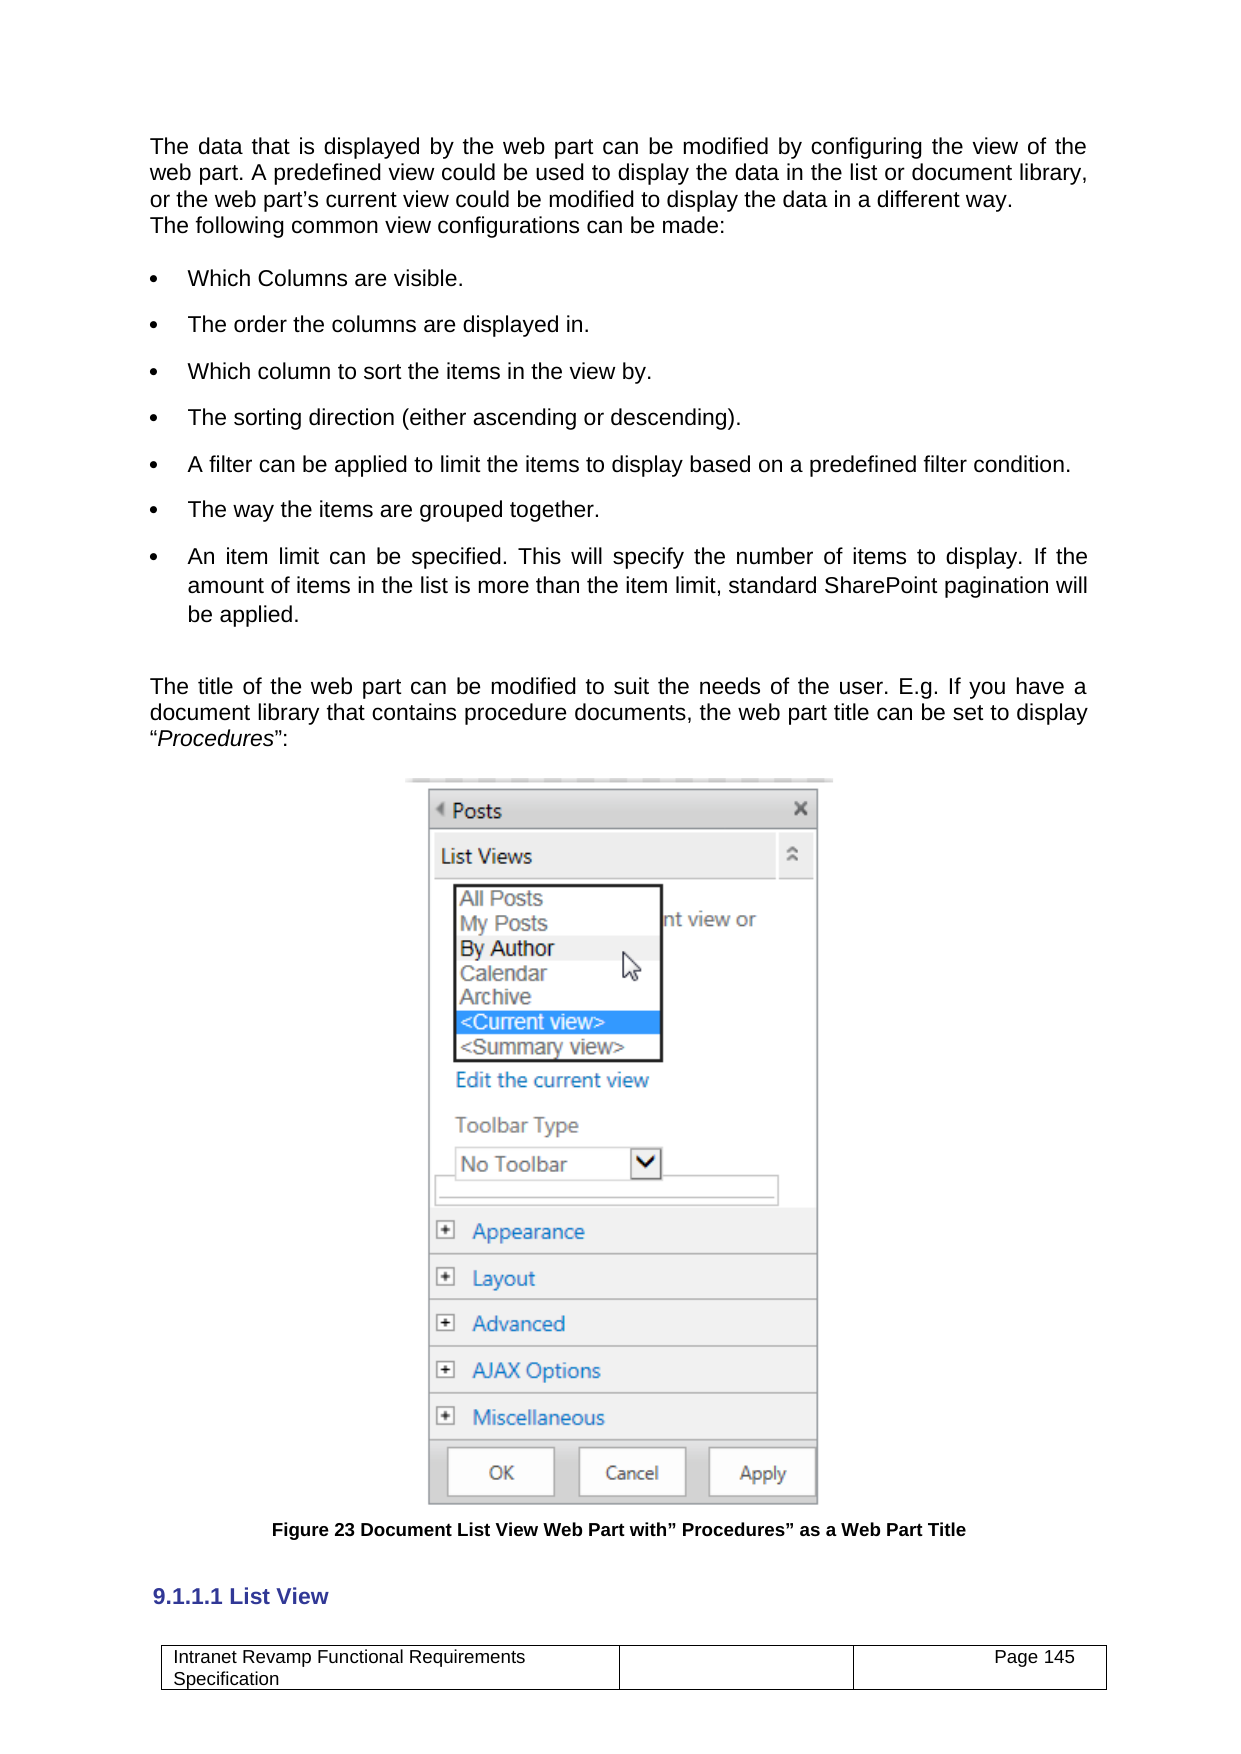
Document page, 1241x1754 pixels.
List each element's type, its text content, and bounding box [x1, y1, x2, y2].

text Figure 23 Document List View Web Part with” Procedures” as a Web Part Title [149, 1519, 1089, 1540]
text The following common view configurations can be made: [149, 212, 1089, 238]
text The title of the web part can be modified to suit the needs of the user. E.g. If you have a document library that contains procedure documents, the web part title can be set to display “Procedures”: [149, 673, 1089, 752]
picture [405, 778, 834, 1519]
list The order the columns are displayed in. [150, 311, 1089, 337]
text The data that is displayed by the web part can be modified by configuring the view of the web part. A predefined view could be used to display the data in the list or document library, or the web part’s current view could be modified to display the data in a different way. [149, 133, 1089, 212]
list Which column to sort the items in the view by. [150, 358, 1089, 384]
list Which Columns are visible. [150, 265, 1089, 291]
list The way the items are grouped together. [150, 496, 1089, 523]
list An item limit can be specified. This will specify the number of items to display. If the amount of items in the list is more than the item limit, standard SharePoint pagination will be applied. [150, 543, 1089, 627]
list A filter can be applied to limit the items to display based on a predefined filter condition. [150, 451, 1089, 477]
list The sorting direction (either ascending or descending). [150, 404, 1089, 430]
